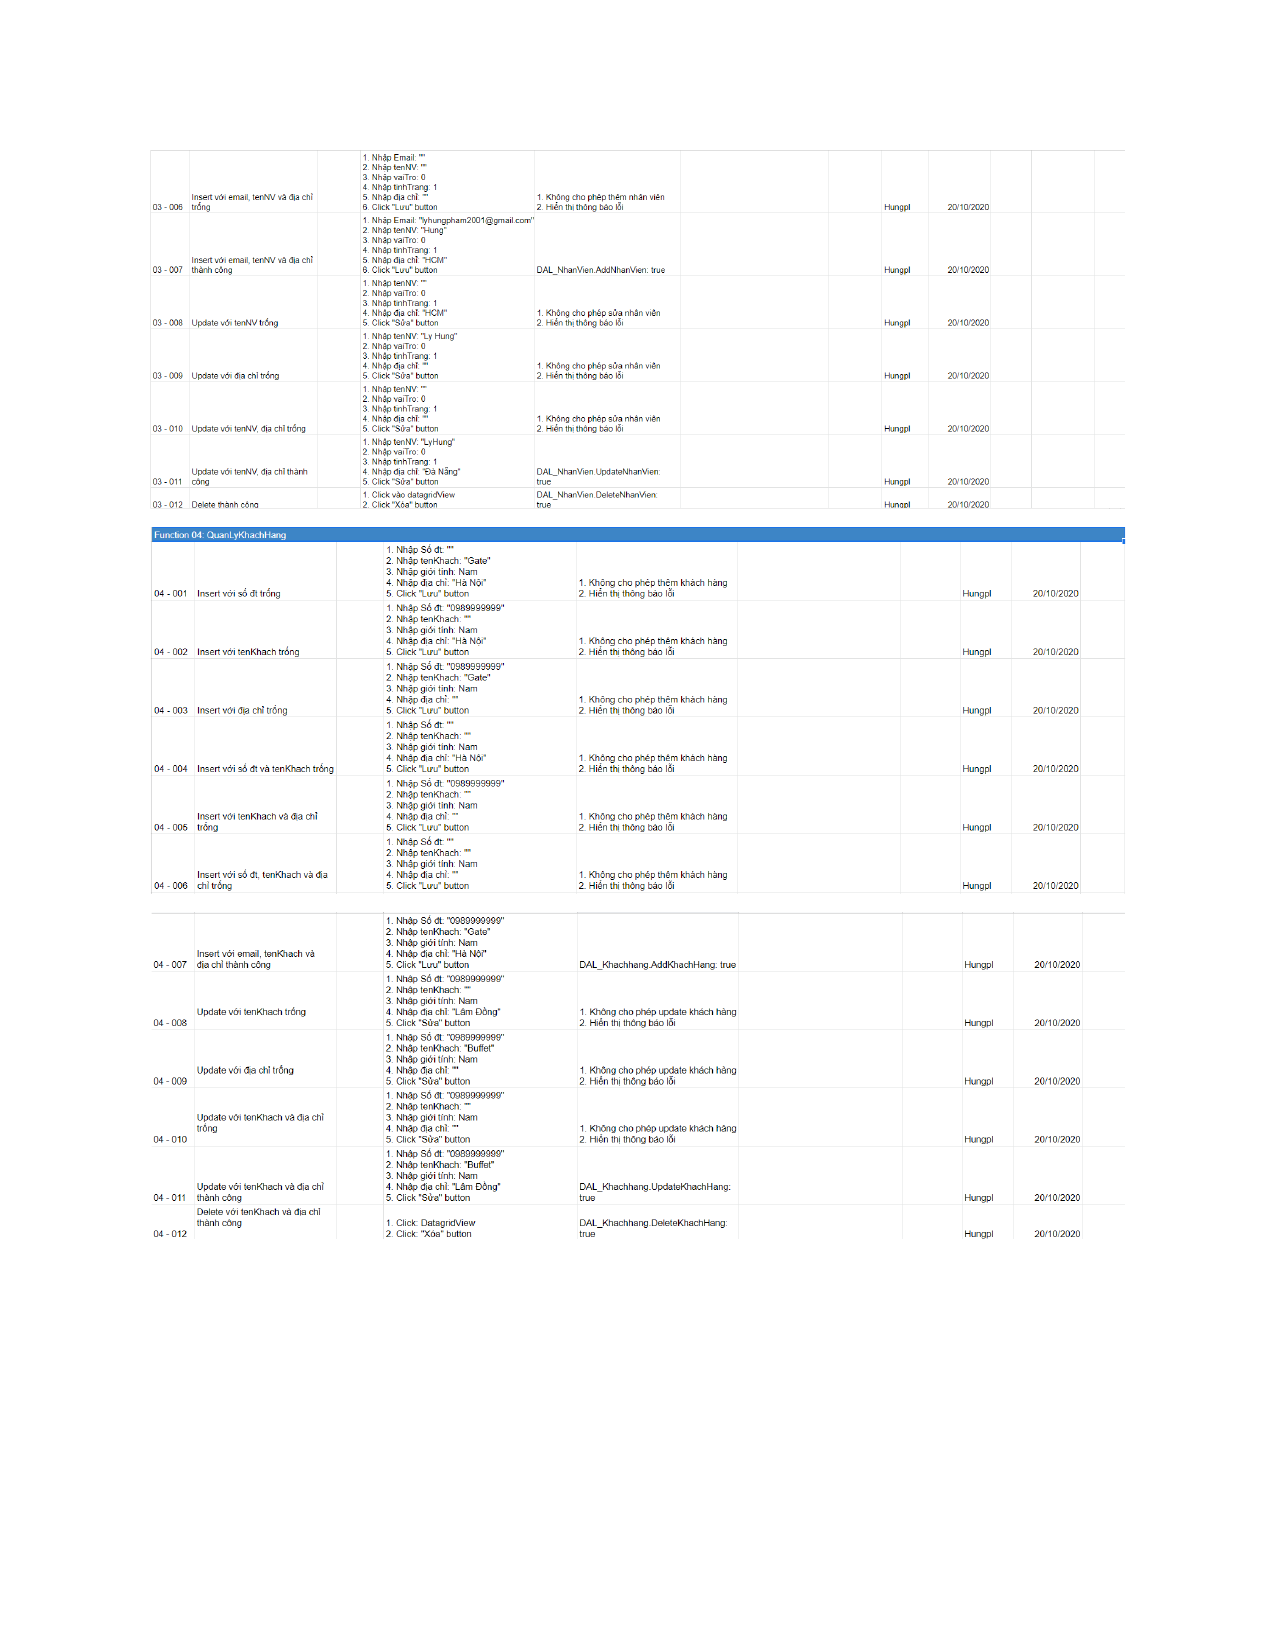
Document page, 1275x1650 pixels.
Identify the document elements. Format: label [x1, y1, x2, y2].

picture [150, 527, 1125, 894]
picture [150, 150, 1125, 509]
picture [151, 912, 1125, 1239]
